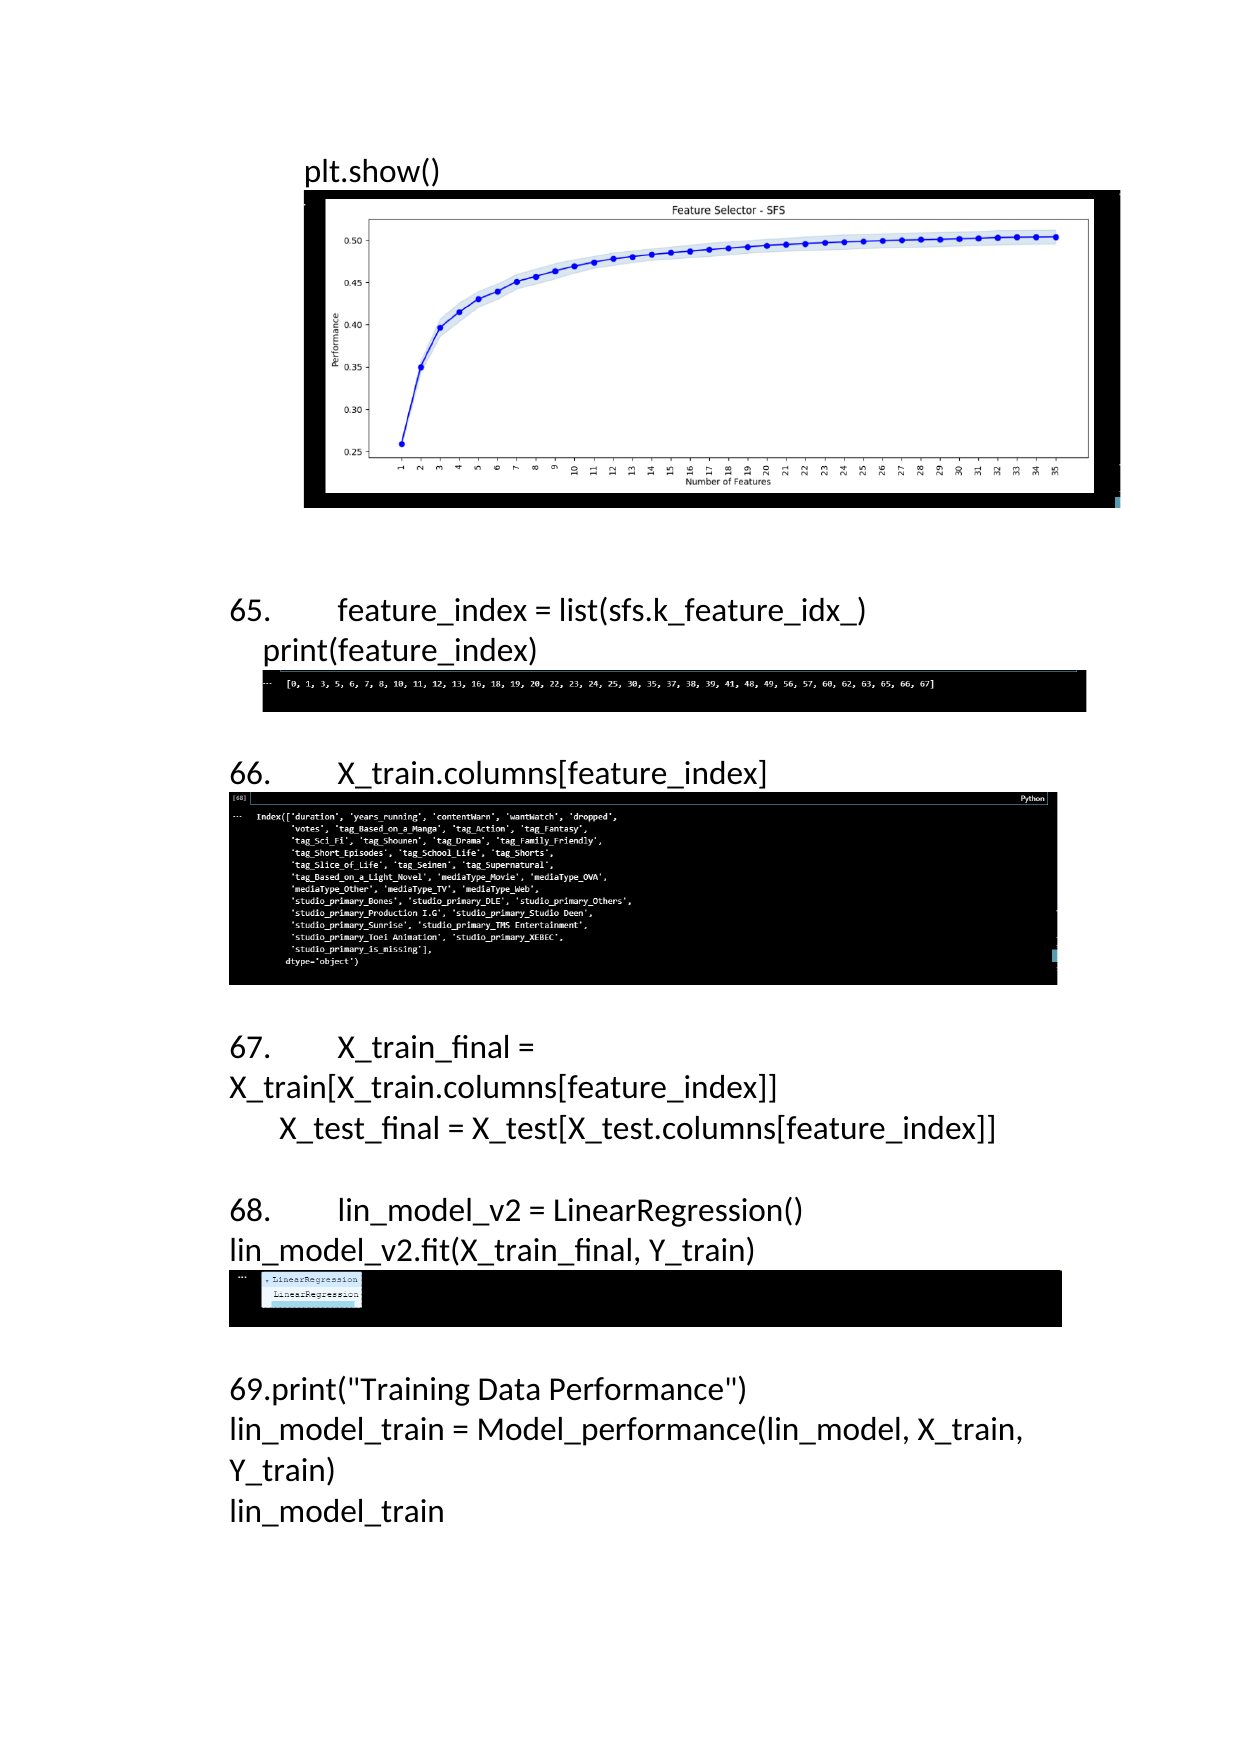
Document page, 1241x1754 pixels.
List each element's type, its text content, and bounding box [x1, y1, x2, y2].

picture [262, 670, 1087, 712]
list print(feature_index) [187, 629, 1053, 670]
list X_train.columns[feature_index] [229, 752, 1053, 792]
picture [229, 792, 1058, 985]
list feature_index = list(sfs.k_feature_idx_) [229, 588, 1053, 629]
list 69.print("Training Data Performance") [229, 1367, 1053, 1408]
picture [303, 190, 1121, 508]
list X_train_final = X_train[X_train.columns[feature_index]] [229, 1026, 1053, 1107]
list lin_model_train = Model_performance(lin_model, X_train, Y_train) [229, 1408, 1053, 1490]
list lin_model_train [229, 1490, 1053, 1530]
picture [229, 1270, 1062, 1327]
list lin_model_v2.fit(X_train_final, Y_train) [229, 1229, 1053, 1270]
list X_test_final = X_test[X_test.columns[feature_index]] [229, 1107, 1053, 1148]
list plt.show() [229, 150, 1053, 191]
list lin_model_v2 = LinearRegression() [229, 1188, 1053, 1229]
